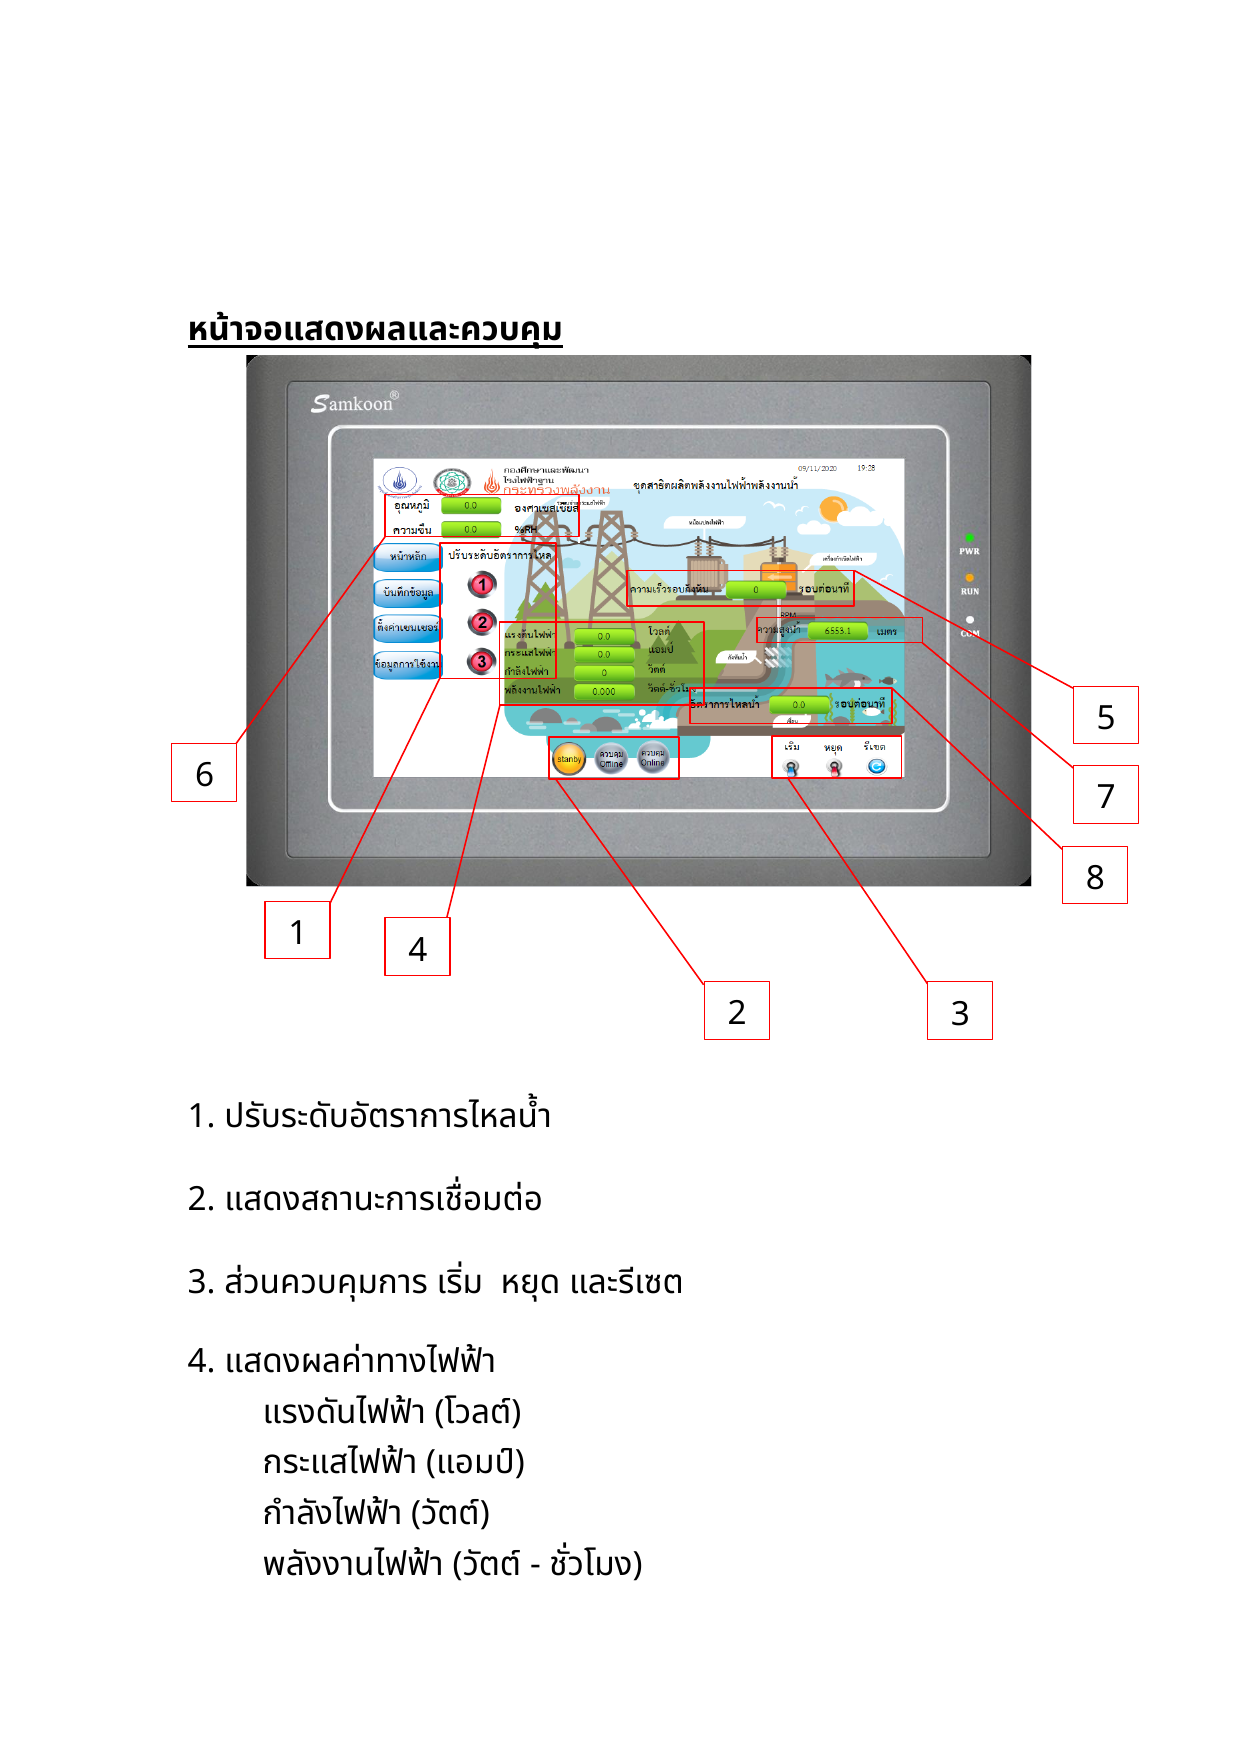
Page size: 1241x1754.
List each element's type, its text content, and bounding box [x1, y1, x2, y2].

text 1. ปรับระดับอัตราการไหลน้ำ [187, 1092, 1090, 1142]
text 3. ส่วนควบคุมการ เริ่ม หยุด และรีเซต [187, 1258, 1090, 1308]
text กระแสไฟฟ้า (แอมป์) [187, 1438, 1090, 1489]
text 2. แสดงสถานะการเชื่อมต่อ [187, 1175, 1090, 1225]
picture [628, 571, 853, 605]
picture [456, 692, 1032, 887]
picture [441, 544, 555, 678]
picture [758, 618, 922, 642]
text แรงดันไฟฟ้า (โวลต์) [187, 1387, 1090, 1438]
picture [500, 623, 703, 704]
text กำลังไฟฟ้า (วัตต์) [187, 1489, 1090, 1539]
text หน้าจอแสดงผลและควบคุม [187, 305, 1090, 355]
picture [246, 355, 1032, 887]
picture [691, 689, 703, 704]
picture [386, 495, 578, 536]
picture [550, 738, 678, 778]
picture [500, 623, 555, 678]
picture [691, 689, 891, 723]
text 4. แสดงผลค่าทางไฟฟ้า [187, 1337, 1090, 1387]
text พลังงานไฟฟ้า (วัตต์ - ชั่วโมง) [187, 1539, 1090, 1590]
picture [340, 679, 499, 887]
picture [773, 737, 901, 777]
